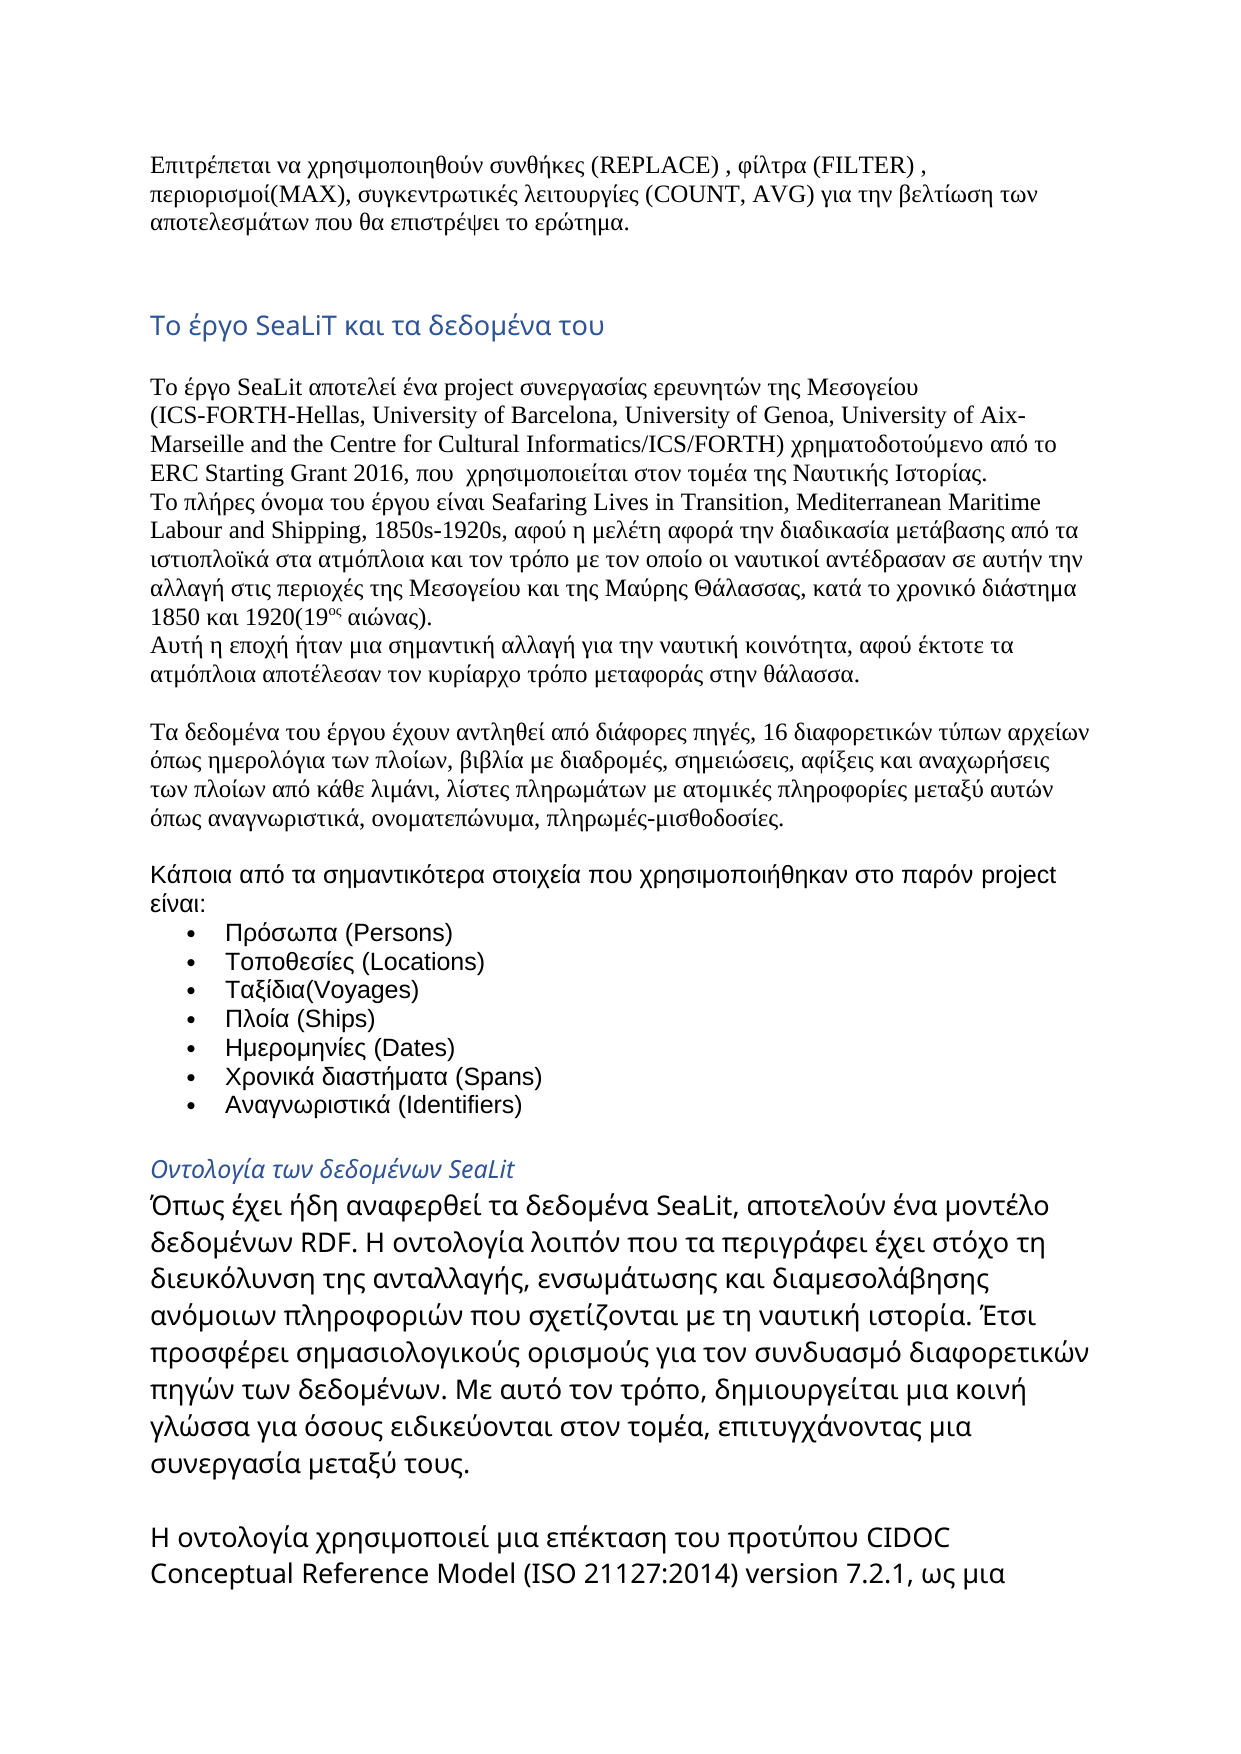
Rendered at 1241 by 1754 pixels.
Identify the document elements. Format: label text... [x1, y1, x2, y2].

text Επιτρέπεται να χρησιμοποιηθούν συνθήκες (REPLACE) , φίλτρα (FILTER) , περιορισμοί(MAX), συγκεντρωτικές λειτουργίες (COUNT, AVG) για την βελτίωση των αποτελεσμάτων που θα επιστρέψει το ερώτημα. [150, 150, 1090, 236]
list Τοποθεσίες (Locations) [187, 947, 1090, 975]
subtitle Οντολογία των δεδομένων SeaLit [150, 1152, 1090, 1186]
text Αυτή η εποχή ήταν μια σημαντική αλλαγή για την ναυτική κοινότητα, αφού έκτοτε τα ατμόπλοια αποτέλεσαν τον κυρίαρχο τρόπο μεταφοράς στην θάλασσα. [150, 630, 1090, 688]
text Τα δεδομένα του έργου έχουν αντληθεί από διάφορες πηγές, 16 διαφορετικών τύπων αρχείων όπως ημερολόγια των πλοίων, βιβλία με διαδρομές, σημειώσεις, αφίξεις και αναχωρήσεις των πλοίων από κάθε λιμάνι, λίστες πληρωμάτων με ατομικές πληροφορίες μεταξύ αυτών όπως αναγνωριστικά, ονοματεπώνυμα, πληρωμές-μισθοδοσίες. [150, 717, 1090, 832]
list Χρονικά διαστήματα (Spans) [187, 1062, 1090, 1090]
text Το έργο SeaLit αποτελεί ένα project συνεργασίας ερευνητών της Μεσογείου [150, 372, 1090, 400]
list Ημερομηνίες (Dates) [187, 1033, 1090, 1062]
list Αναγνωριστικά (Identifiers) [187, 1090, 1090, 1119]
text (ICS-FORTH-Hellas, University of Barcelona, University of Genoa, University of Aix-Marseille and the Centre for Cultural Informatics/ICS/FORTH) χρηματοδοτούμενο από το ERC Starting Grant 2016, που χρησιμοποιείται στον τομέα της Ναυτικής Ιστορίας. Το πλήρες όνομα του έργου είναι Seafaring Lives in Transition, Mediterranean Maritime Labour and Shipping, 1850s-1920s, αφού η μελέτη αφορά την διαδικασία μετάβασης από τα ιστιοπλοϊκά στα ατμόπλοια και τον τρόπο με τον οποίο οι ναυτικοί αντέδρασαν σε αυτήν την αλλαγή στις περιοχές της Μεσογείου και της Μαύρης Θάλασσας, κατά το χρονικό διάστημα 1850 και 1920(19ος αιώνας). [150, 400, 1090, 630]
text Κάποια από τα σημαντικότερα στοιχεία που χρησιμοποιήθηκαν στο παρόν project είναι: [150, 860, 1090, 918]
list Πλοία (Ships) [187, 1004, 1090, 1033]
subtitle Το έργο SeaLiT και τα δεδομένα του [150, 269, 1090, 343]
list Πρόσωπα (Persons) [187, 918, 1090, 947]
text Όπως έχει ήδη αναφερθεί τα δεδομένα SeaLit, αποτελούν ένα μοντέλο δεδομένων RDF. Η οντολογία λοιπόν που τα περιγράφει έχει στόχο τη διευκόλυνση της ανταλλαγής, ενσωμάτωσης και διαμεσολάβησης ανόμοιων πληροφοριών που σχετίζονται με τη ναυτική ιστορία. Έτσι προσφέρει σημασιολογικούς ορισμούς για τον συνδυασμό διαφορετικών πηγών των δεδομένων. Με αυτό τον τρόπο, δημιουργείται μια κοινή γλώσσα για όσους ειδικεύονται στον τομέα, επιτυγχάνοντας μια συνεργασία μεταξύ τους. [150, 1186, 1090, 1481]
list Ταξίδια(Voyages) [187, 975, 1090, 1004]
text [150, 1518, 1090, 1592]
